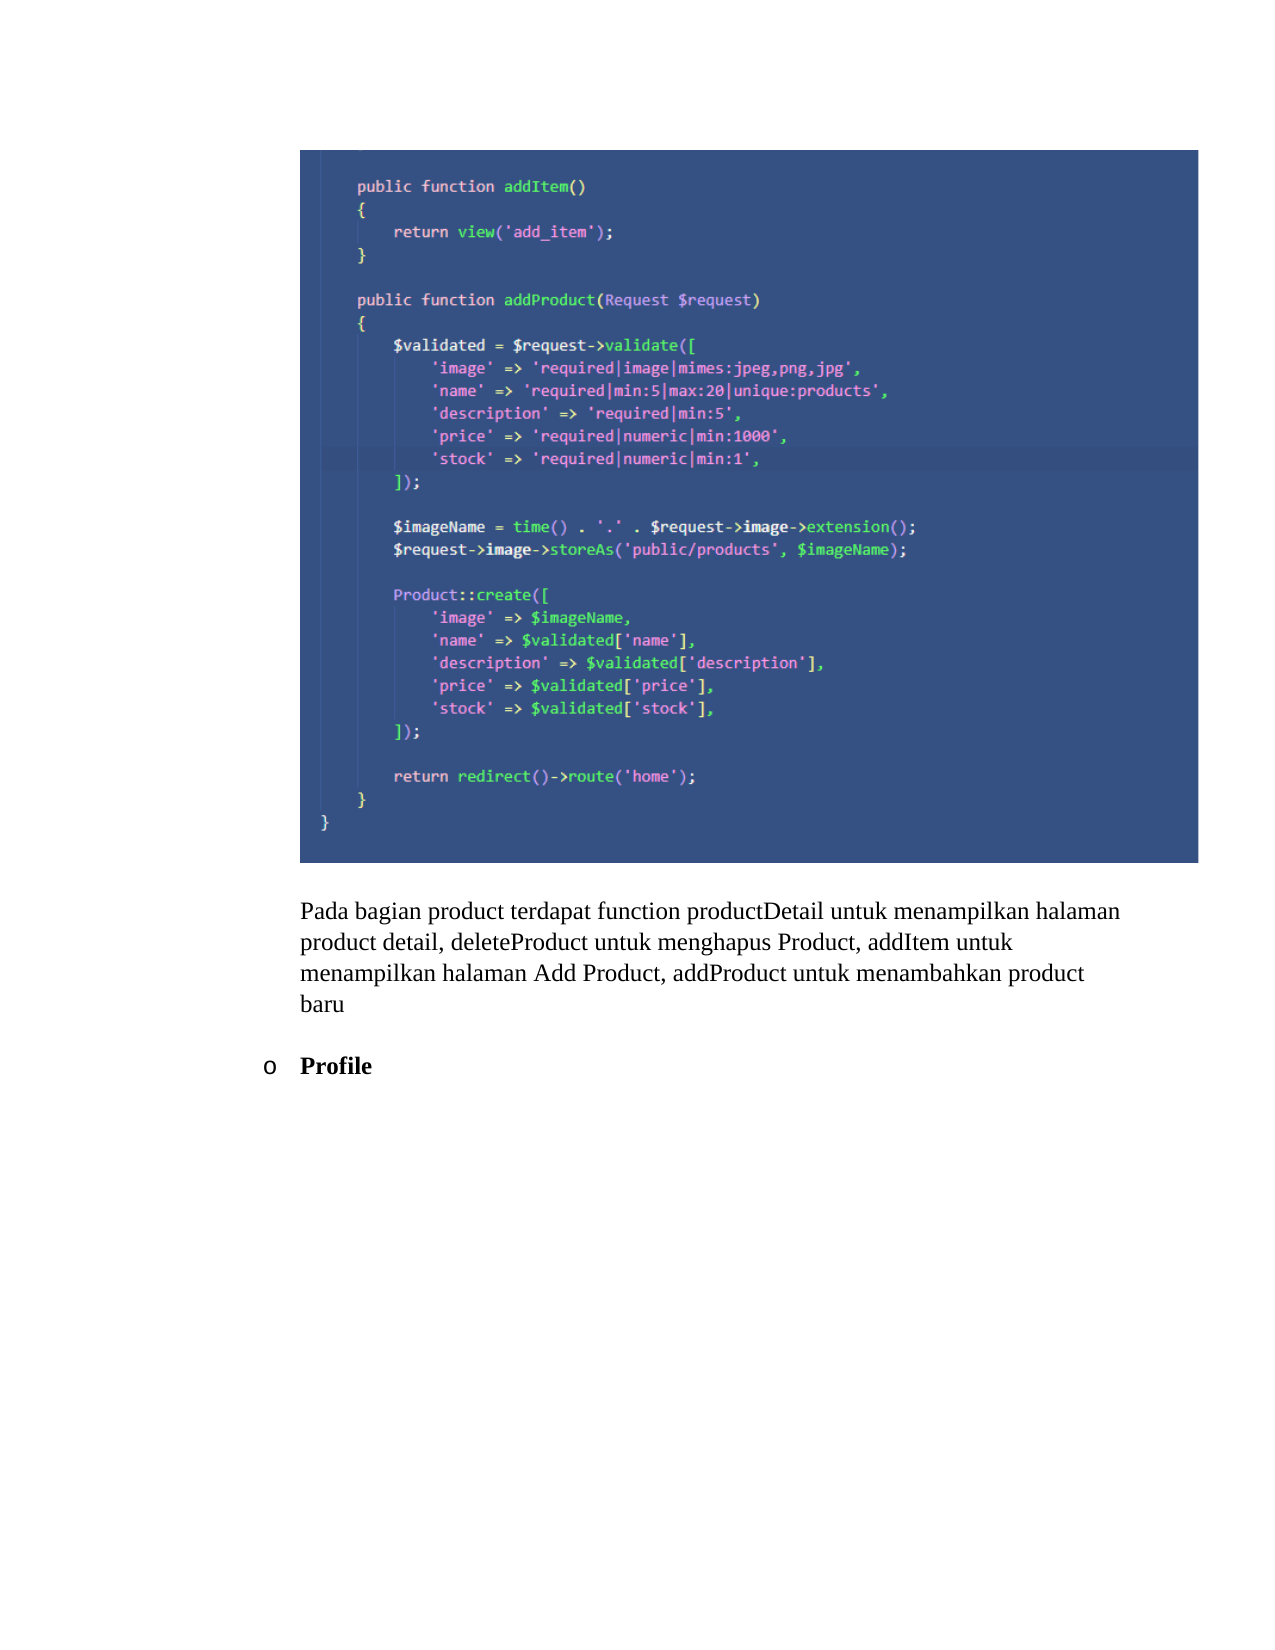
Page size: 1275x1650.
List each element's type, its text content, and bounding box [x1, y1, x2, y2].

list Pada bagian product terdapat function productDetail untuk menampilkan halaman product detail, deleteProduct untuk menghapus Product, addItem untuk menampilkan halaman Add Product, addProduct untuk menambahkan product baru [300, 896, 1125, 1018]
picture [300, 150, 1199, 863]
list Profile [262, 1051, 1125, 1082]
